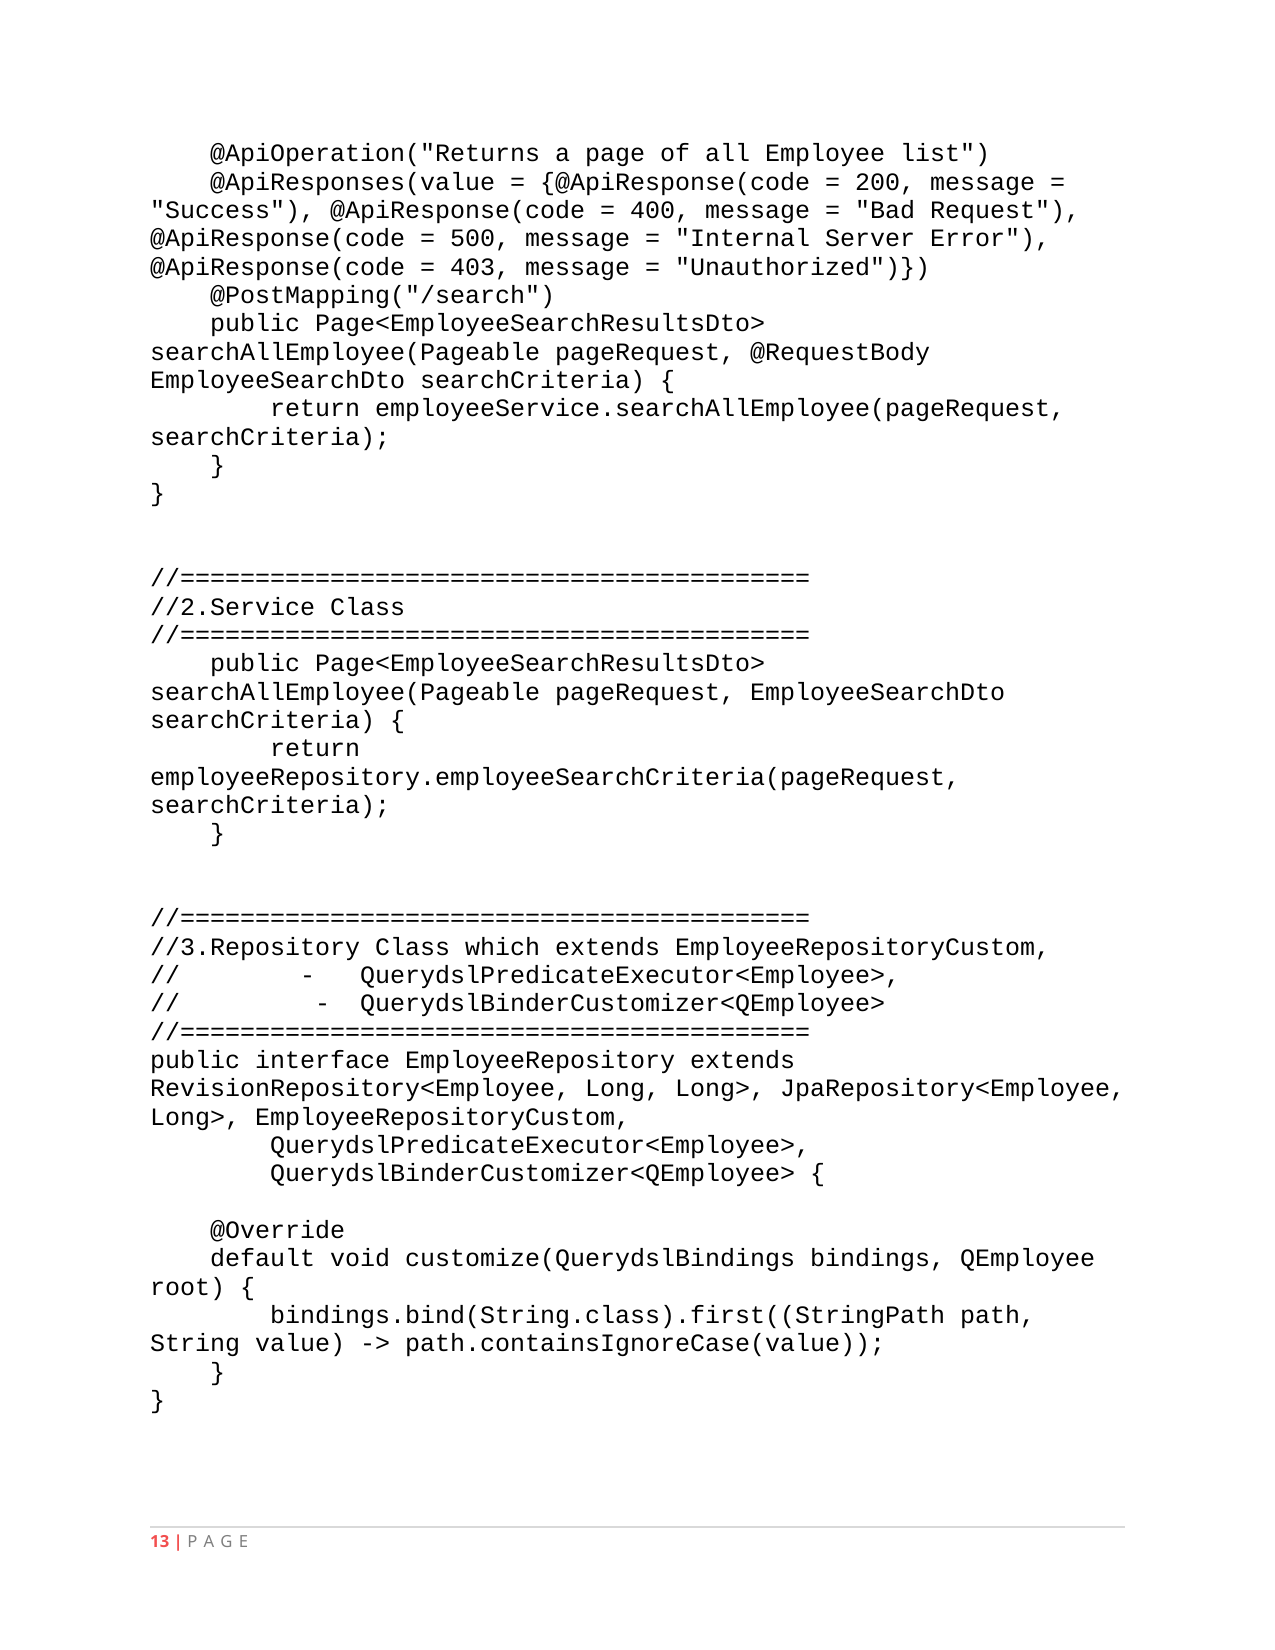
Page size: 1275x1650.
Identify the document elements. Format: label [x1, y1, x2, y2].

text [150, 112, 1125, 1501]
